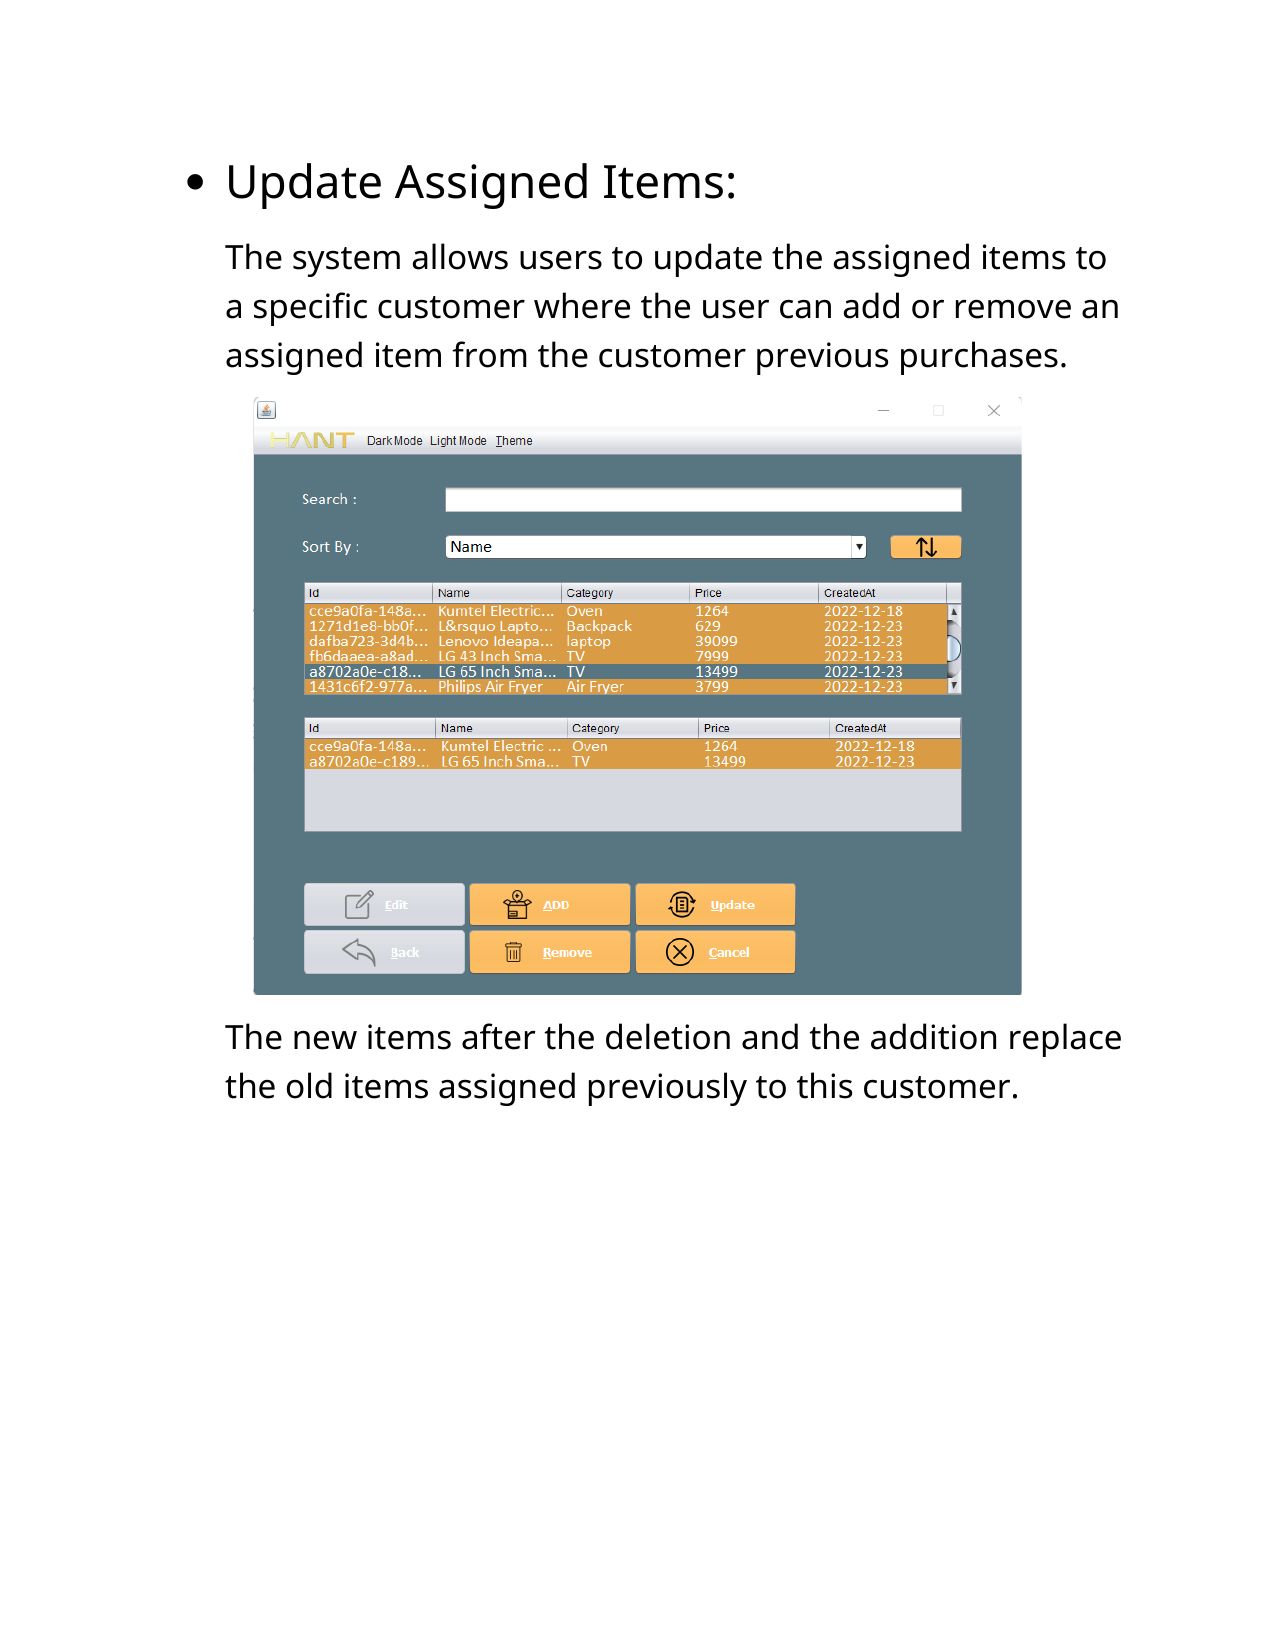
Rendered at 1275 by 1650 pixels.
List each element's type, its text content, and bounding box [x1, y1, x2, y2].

list Update Assigned Items: [187, 150, 1125, 212]
text The new items after the deletion and the addition replace the old items assigned previously to this customer. [225, 1013, 1125, 1108]
picture [253, 397, 1022, 995]
text The system allows users to update the assigned items to a specific customer where the user can add or remove an assigned item from the customer previous purchases. [225, 234, 1125, 377]
